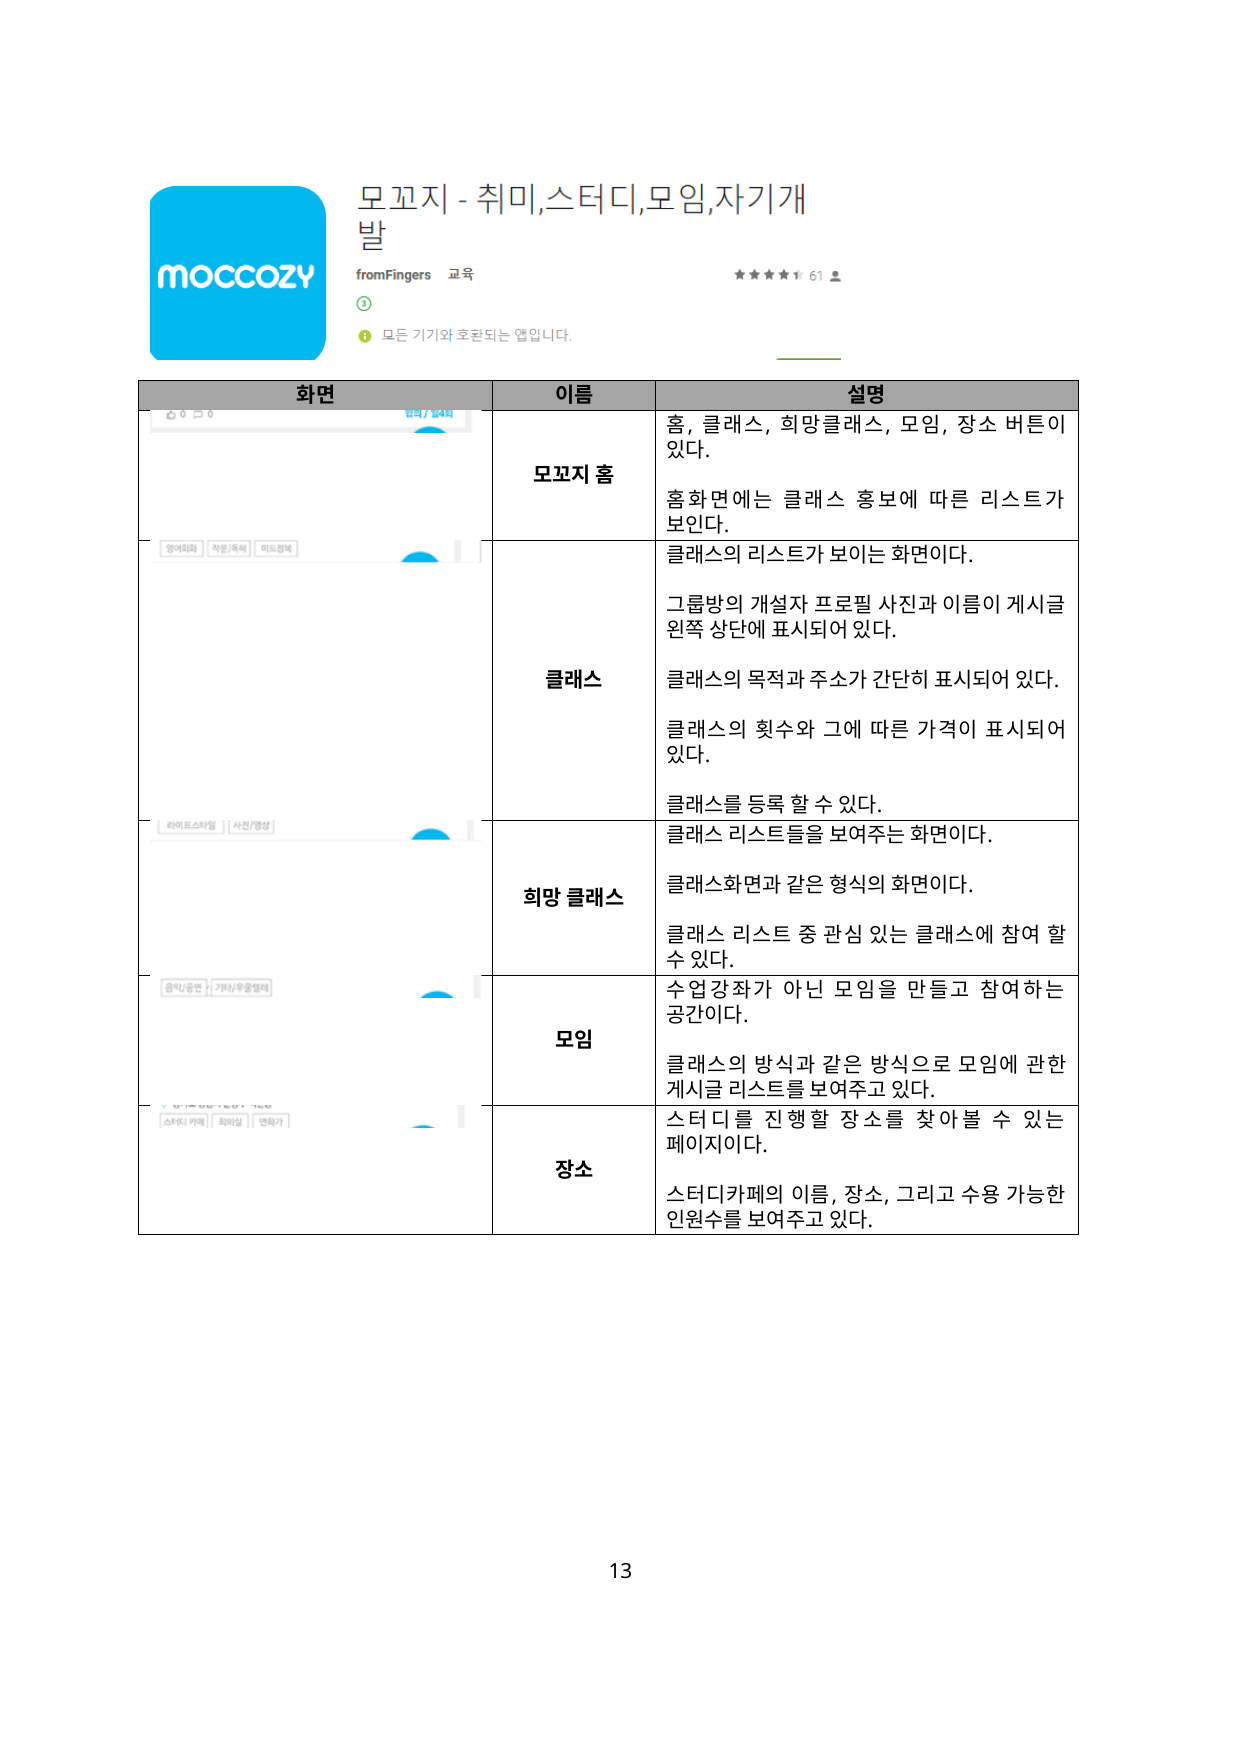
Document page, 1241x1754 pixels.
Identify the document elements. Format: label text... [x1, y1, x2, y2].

table_cell 희망 클래스 [493, 821, 655, 974]
table_cell 장소 [493, 1106, 655, 1234]
table_cell [139, 411, 492, 540]
table_cell 모꼬지 홈 [493, 411, 655, 540]
table_cell 스터디를 진행할 장소를 찾아볼 수 있는 페이지이다. 스터디카페의 이름, 장소, 그리고 수용 가능한 인원수를 보여주고 있다. [656, 1106, 1078, 1234]
table_cell 클래스 리스트들을 보여주는 화면이다. 클래스화면과 같은 형식의 화면이다. 클래스 리스트 중 관심 있는 클래스에 참여 할 수 있다. [656, 821, 1078, 974]
table_cell 홈, 클래스, 희망클래스, 모임, 장소 버튼이 있다. 홈화면에는 클래스 홍보에 따른 리스트가 보인다. [656, 411, 1078, 540]
table_header 설명 [656, 381, 1078, 410]
table_cell 수업강좌가 아닌 모임을 만들고 참여하는 공간이다. 클래스의 방식과 같은 방식으로 모임에 관한 게시글 리스트를 보여주고 있다. [656, 976, 1078, 1104]
table_header 이름 [493, 381, 655, 410]
table_cell 클래스 [493, 541, 655, 820]
table_cell [139, 976, 492, 1104]
table_cell 모임 [493, 976, 655, 1104]
table_cell [139, 821, 492, 974]
table_cell [139, 541, 492, 820]
table_header 화면 [139, 381, 492, 410]
table_cell [139, 1106, 492, 1234]
table_cell 클래스의 리스트가 보이는 화면이다. 그룹방의 개설자 프로필 사진과 이름이 게시글 왼쪽 상단에 표시되어 있다. 클래스의 목적과 주소가 간단히 표시되어 있다. 클래스의 횟수와 그에 따른 가격이 표시되어 있다. 클래스를 등록 할 수 있다. [656, 541, 1078, 820]
